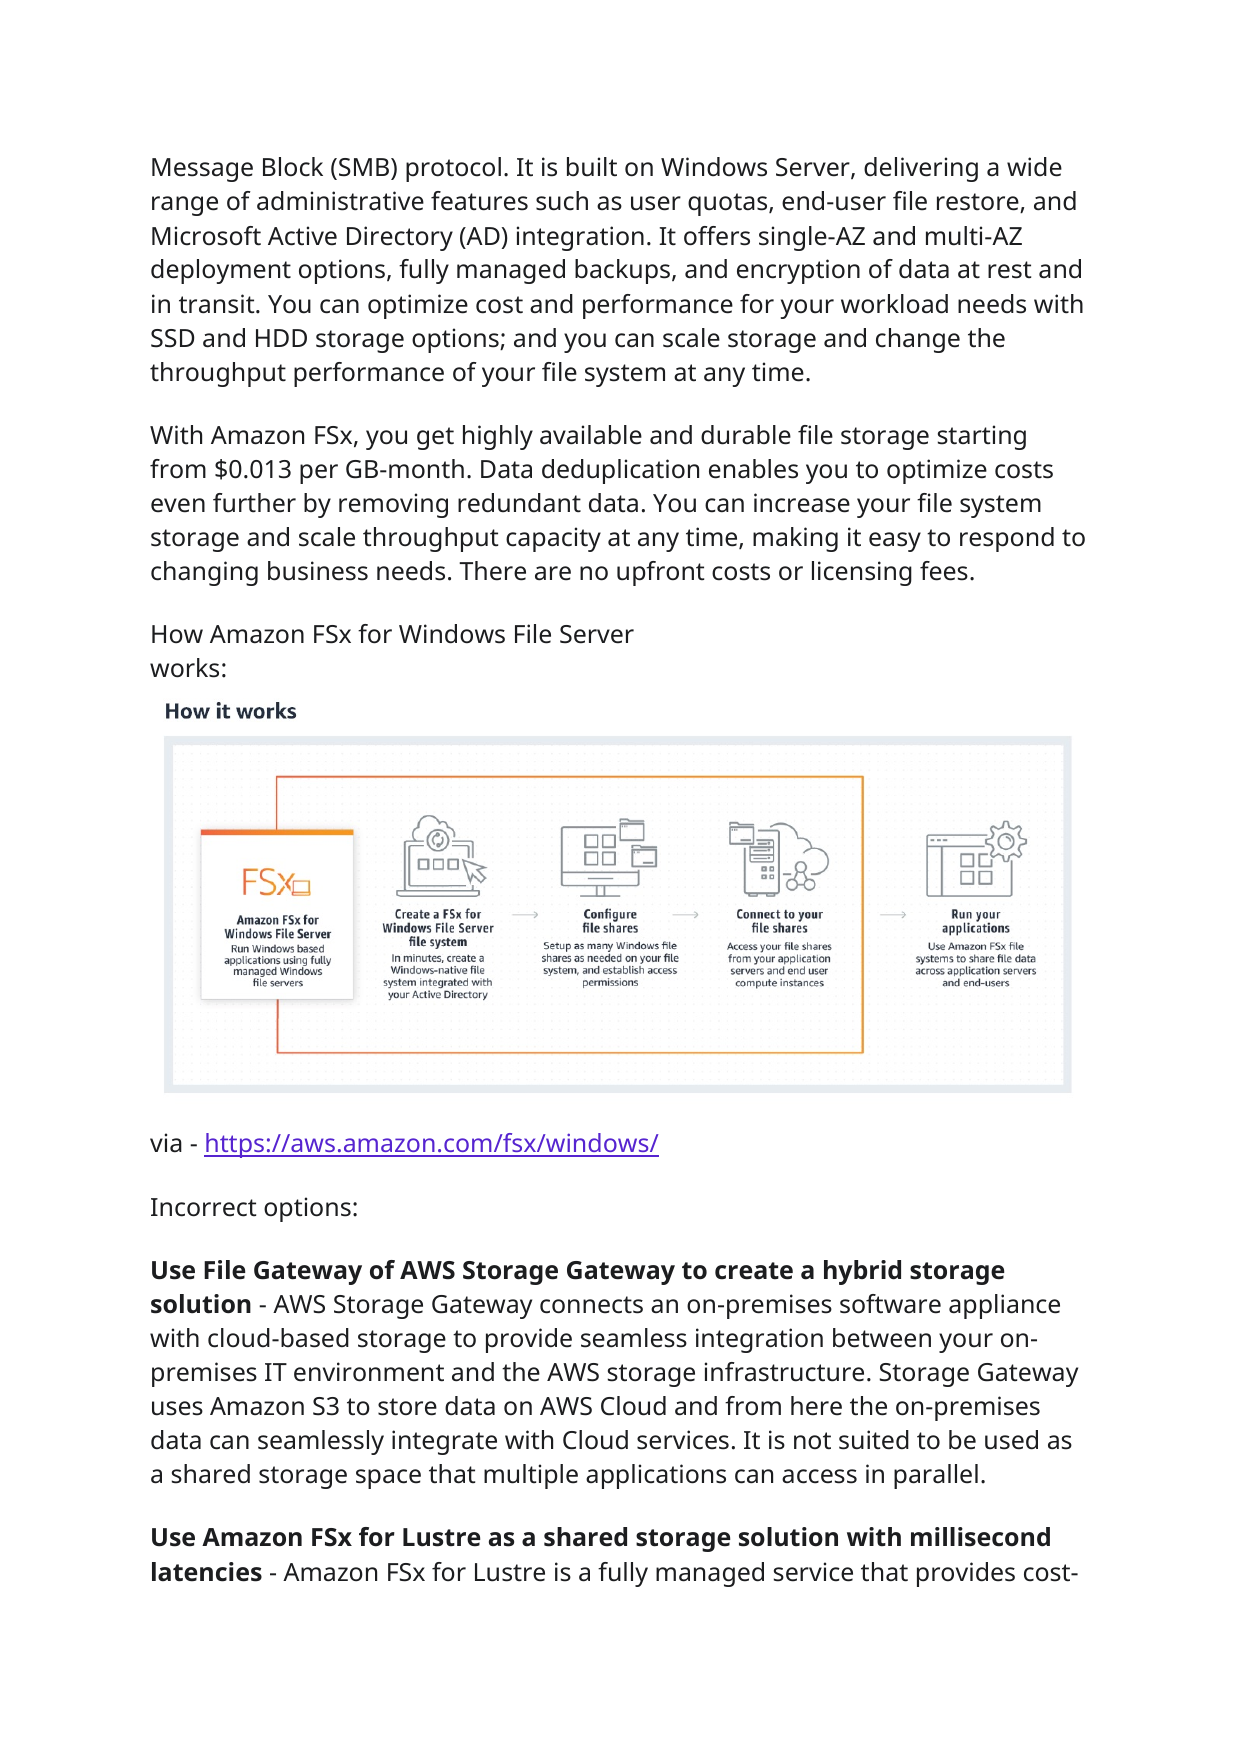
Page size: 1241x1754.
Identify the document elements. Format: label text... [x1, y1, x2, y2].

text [150, 1520, 1090, 1588]
text How Amazon FSx for Windows File Server works: via - https://aws.amazon.com/fsx/windows/ [150, 617, 1090, 685]
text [150, 150, 1090, 388]
text With Amazon FSx, you get highly available and durable file storage starting from $0.013 per GB-month. Data deduplication enables you to optimize costs even further by removing redundant data. You can increase your file system storage and scale throughput capacity at any time, making it easy to respond to changing business needs. There are no upfront costs or licensing fees. [150, 418, 1090, 588]
text Use File Gateway of AWS Storage Gateway to create a hybrid storage solution - AWS Storage Gateway connects an on-premises software appliance with cloud-based storage to provide seamless integration between your on-premises IT environment and the AWS storage infrastructure. Storage Gateway uses Amazon S3 to store data on AWS Cloud and from here the on-premises data can seamlessly integrate with Cloud services. It is not suited to be used as a shared storage space that multiple applications can access in parallel. [150, 1252, 1090, 1491]
text Incorrect options: [150, 1189, 1090, 1223]
text How Amazon FSx for Windows File Server works: via - https://aws.amazon.com/fsx/windows/ [150, 1119, 1090, 1160]
picture [150, 685, 1091, 1119]
